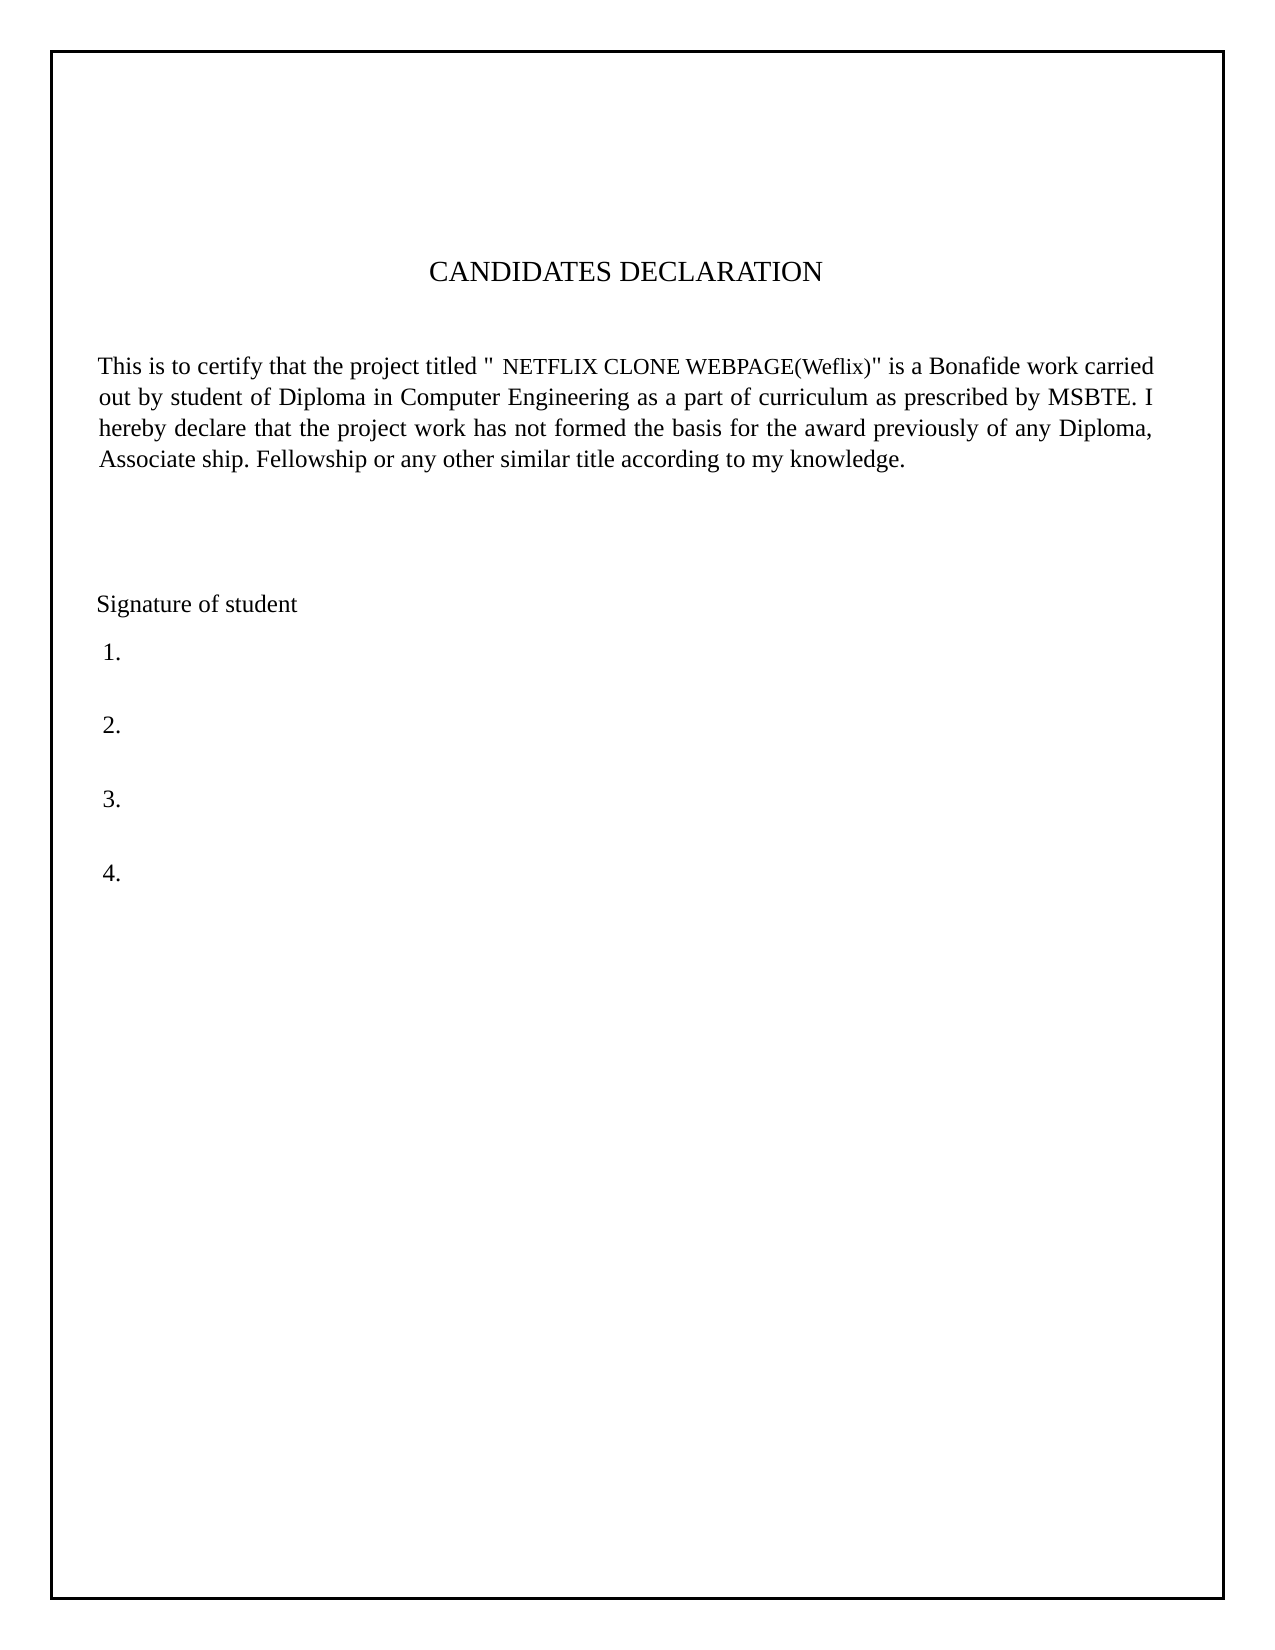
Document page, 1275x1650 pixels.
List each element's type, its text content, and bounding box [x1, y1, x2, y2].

text CANDIDATES DECLARATION [173, 254, 1079, 287]
text 1. [96, 637, 1169, 665]
text 4. [96, 858, 1169, 887]
text This is to certify that the project titled " NETFLIX CLONE WEBPAGE(Weflix)" is a Bonafide work carried out by student of Diploma in Computer Engineering as a part of curriculum as prescribed by MSBTE. I hereby declare that the project work has not formed the basis for the award previously of any Diploma, Associate ship. Fellowship or any other similar title according to my knowledge. [97, 351, 1154, 473]
text 3. [96, 784, 1169, 813]
text Signature of student [96, 589, 1169, 618]
text 2. [96, 711, 1169, 739]
